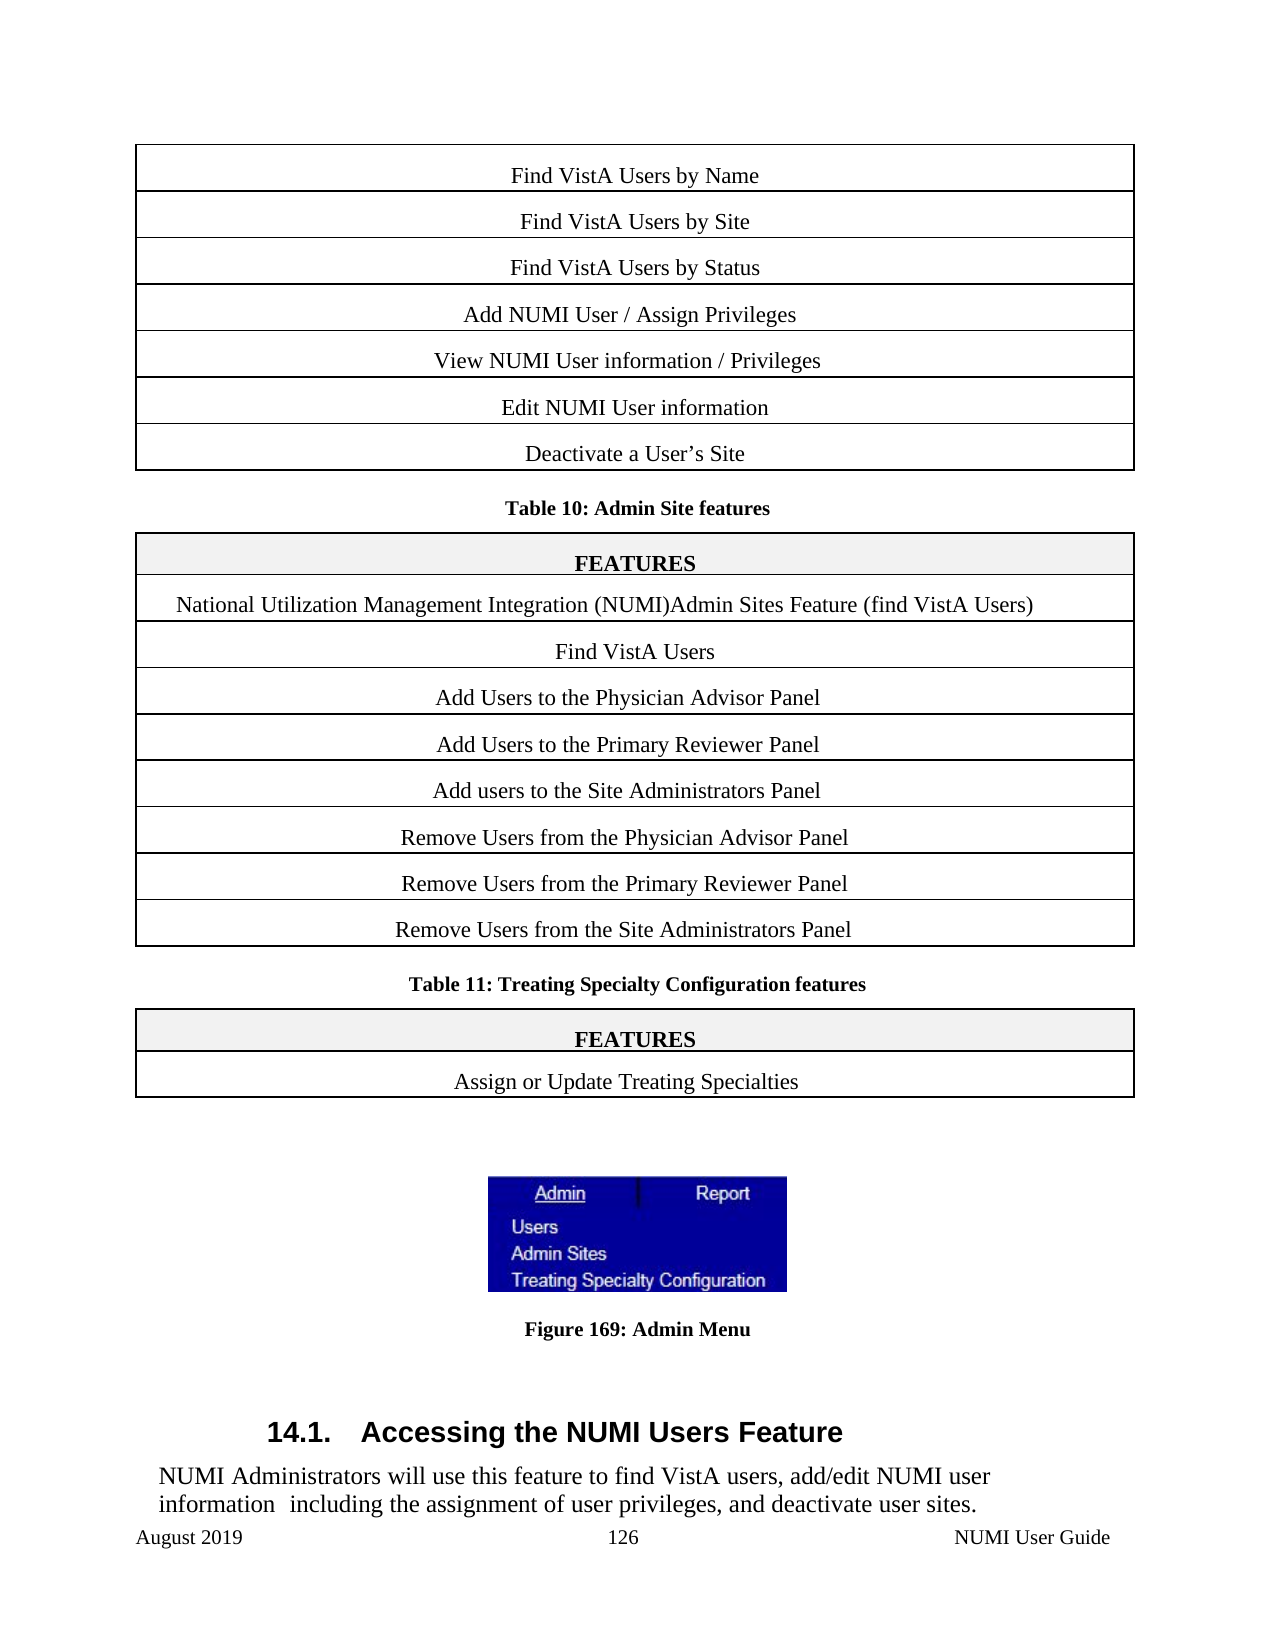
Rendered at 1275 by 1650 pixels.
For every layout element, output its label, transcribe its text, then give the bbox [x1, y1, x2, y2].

subtitle Accessing the NUMI Users Feature [267, 1415, 1139, 1448]
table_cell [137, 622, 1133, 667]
text Table 11: Treating Specialty Configuration features [135, 972, 1139, 996]
text Figure 173: Admin Menu [135, 1317, 1139, 1341]
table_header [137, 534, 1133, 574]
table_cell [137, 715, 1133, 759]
picture [488, 1176, 787, 1292]
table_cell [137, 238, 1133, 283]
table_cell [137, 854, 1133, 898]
text NUMI Administrators will use this feature to find VistA users, add/edit NUMI user information including the assignment of user privileges, and deactivate user sites. [158, 1461, 1104, 1518]
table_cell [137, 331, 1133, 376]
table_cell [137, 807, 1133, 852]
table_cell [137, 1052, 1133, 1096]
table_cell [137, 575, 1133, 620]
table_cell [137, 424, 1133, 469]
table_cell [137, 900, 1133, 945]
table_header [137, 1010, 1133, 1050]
text Table 10: Admin Site features [135, 495, 1139, 519]
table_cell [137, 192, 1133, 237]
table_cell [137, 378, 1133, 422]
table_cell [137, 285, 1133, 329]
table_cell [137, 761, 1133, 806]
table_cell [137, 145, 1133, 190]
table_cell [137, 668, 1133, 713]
